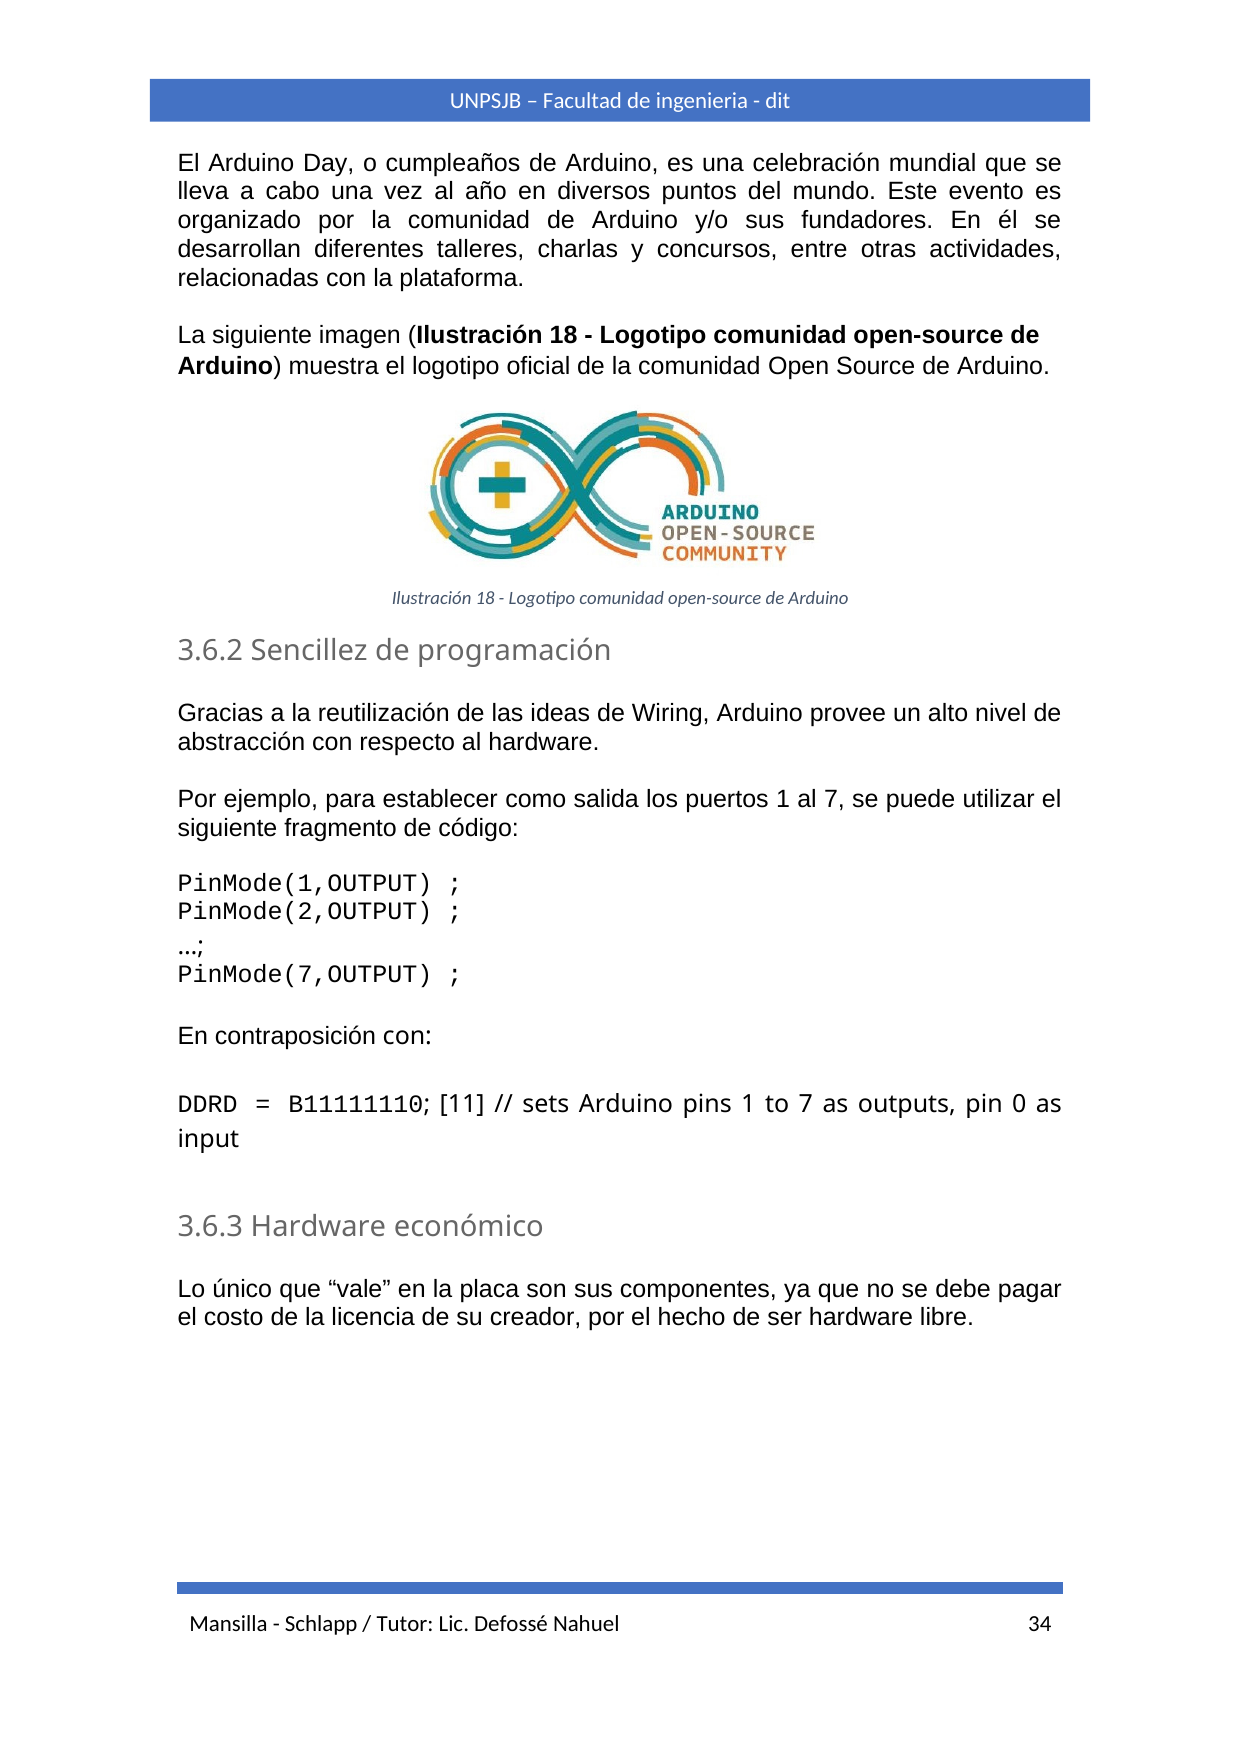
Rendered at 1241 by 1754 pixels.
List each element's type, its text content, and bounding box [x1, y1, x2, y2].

text …; [177, 927, 1063, 961]
subtitle 3.6.2 Sencillez de programación [177, 630, 1063, 669]
text PinMode(1,OUTPUT) ; [177, 871, 1063, 899]
text El Arduino Day, o cumpleaños de Arduino, es una celebración mundial que se lleva a cabo una vez al año en diversos puntos del mundo. Este evento es organizado por la comunidad de Arduino y/o sus fundadores. En él se desarrollan diferentes talleres, charlas y concursos, entre otras actividades, relacionadas con la plataforma. [177, 148, 1063, 291]
text Por ejemplo, para establecer como salida los puertos 1 al 7, se puede utilizar el siguiente fragmento de código: [177, 784, 1063, 842]
text DDRD = B11111110; // sets Arduino pins 1 to 7 as outputs, pin 0 as input [177, 1086, 1063, 1154]
text Lo único que “vale” en la placa son sus componentes, ya que no se debe pagar el costo de la licencia de su creador, por el hecho de ser hardware libre. [177, 1274, 1063, 1331]
subtitle 3.6.3 Hardware económico [177, 1205, 1063, 1245]
text En contraposición con: [177, 1018, 1063, 1052]
text Gracias a la reutilización de las ideas de Wiring, Arduino provee un alto nivel de abstracción con respecto al hardware. [177, 698, 1063, 756]
text PinMode(2,OUTPUT) ; [177, 899, 1063, 927]
text La siguiente imagen (Ilustración 18 - Logotipo comunidad open-source de Arduino) muestra el logotipo oficial de la comunidad Open Source de Arduino. [177, 320, 1063, 380]
text PinMode(7,OUTPUT) ; [177, 961, 1063, 990]
picture [407, 398, 833, 586]
